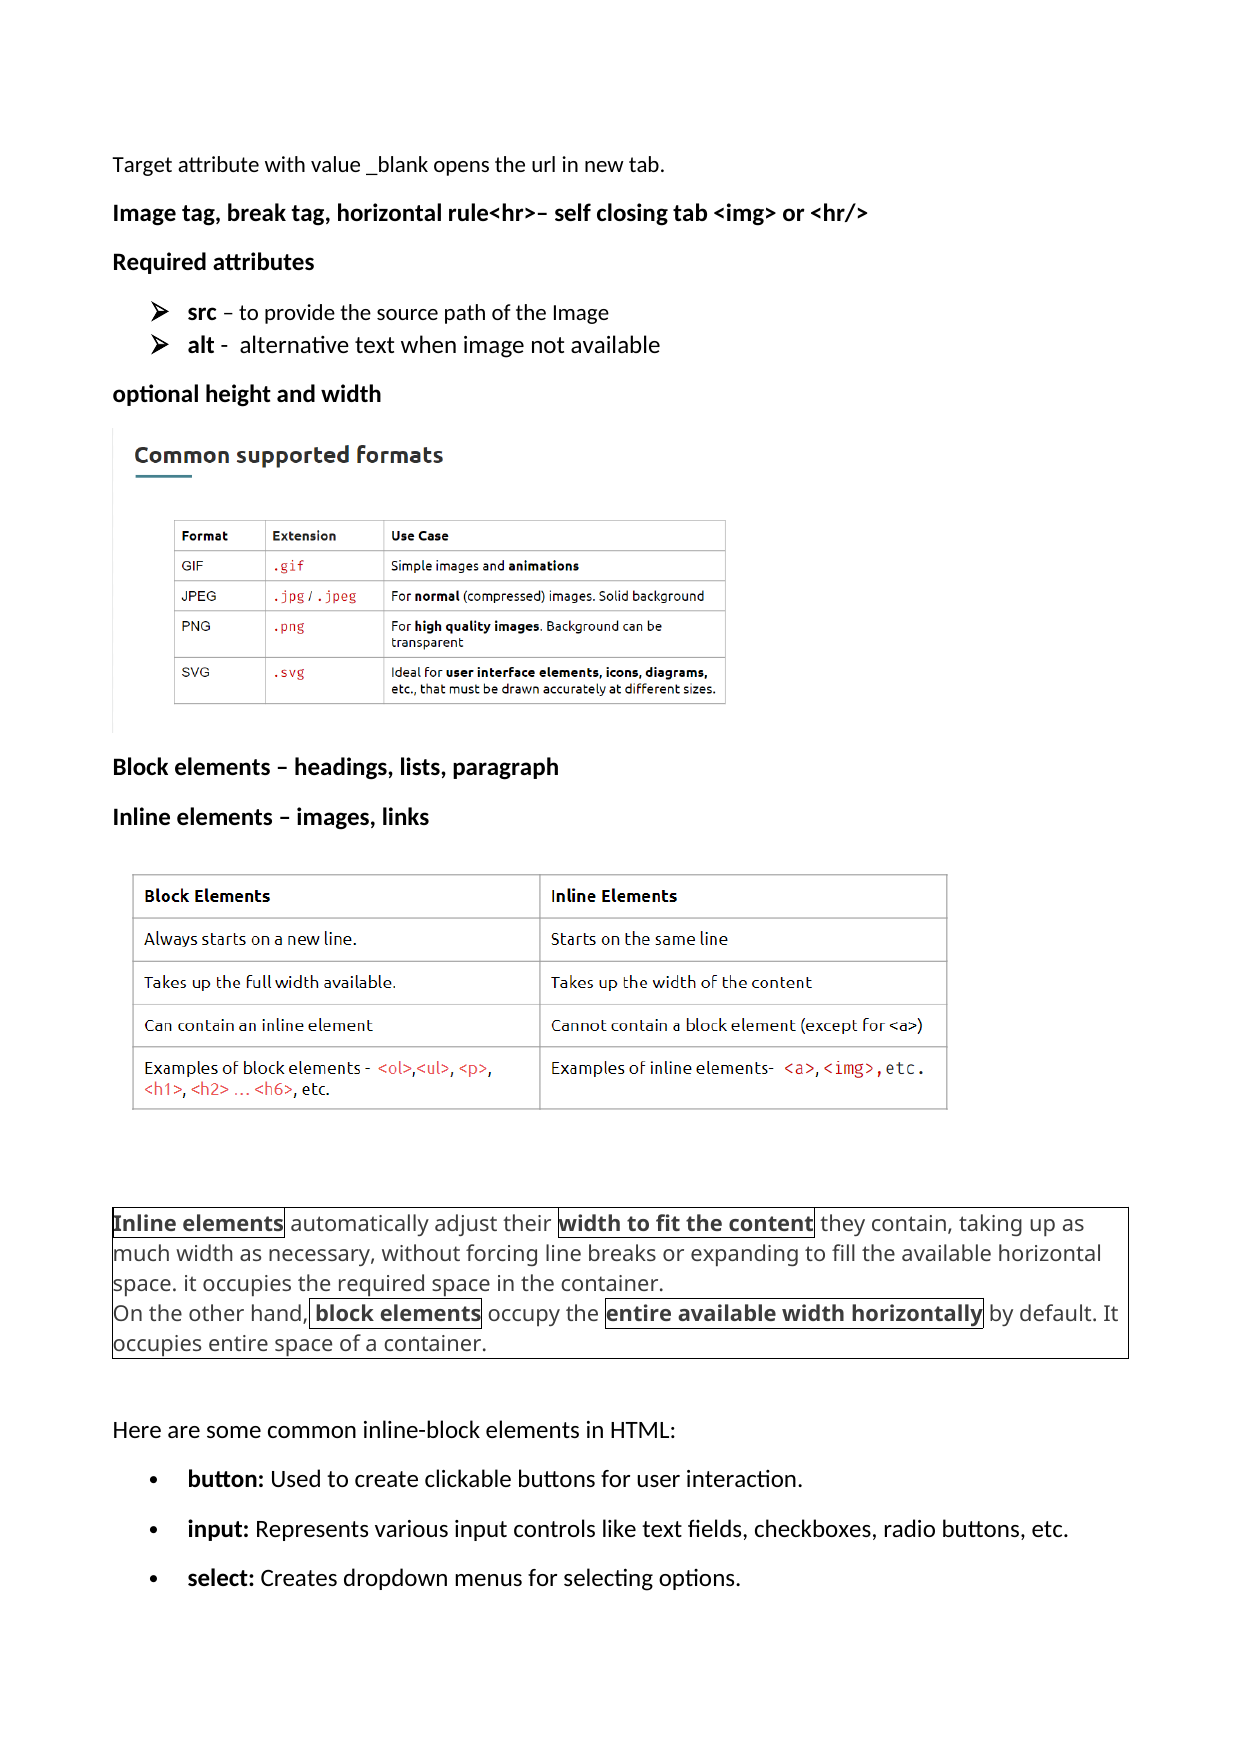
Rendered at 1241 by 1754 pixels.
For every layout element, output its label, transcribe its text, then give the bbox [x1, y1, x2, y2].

text Target attribute with value _blank opens the url in new tab. [112, 150, 1128, 178]
list button: Used to create clickable buttons for user interaction. [150, 1463, 1128, 1494]
text Here are some common inline-block elements in HTML: [112, 1414, 1128, 1444]
text Block elements – headings, lists, paragraph [112, 751, 1128, 782]
list alt - alternative text when image not available [150, 329, 1128, 359]
text Inline elements automatically adjust their width to fit the content they contain, taking up as much width as necessary, without forcing line breaks or expanding to fill the available horizontal space. it occupies the required space in the container. [113, 1208, 1128, 1297]
text Image tag, break tag, horizontal rule<hr>– self closing tab <img> or <hr/> [112, 197, 1128, 227]
text On the other hand, block elements occupy the entire available width horizontally by default. It occupies entire space of a container. [113, 1297, 1128, 1358]
picture [112, 850, 978, 1139]
picture [112, 428, 790, 733]
list input: Represents various input controls like text fields, checkboxes, radio buttons, etc. [150, 1513, 1128, 1543]
text Inline elements – images, links [112, 801, 1128, 832]
text optional height and width [112, 378, 1128, 409]
text Required attributes [112, 246, 1128, 277]
list src – to provide the source path of the Image [150, 296, 1128, 327]
list select: Creates dropdown menus for selecting options. [150, 1562, 1128, 1593]
